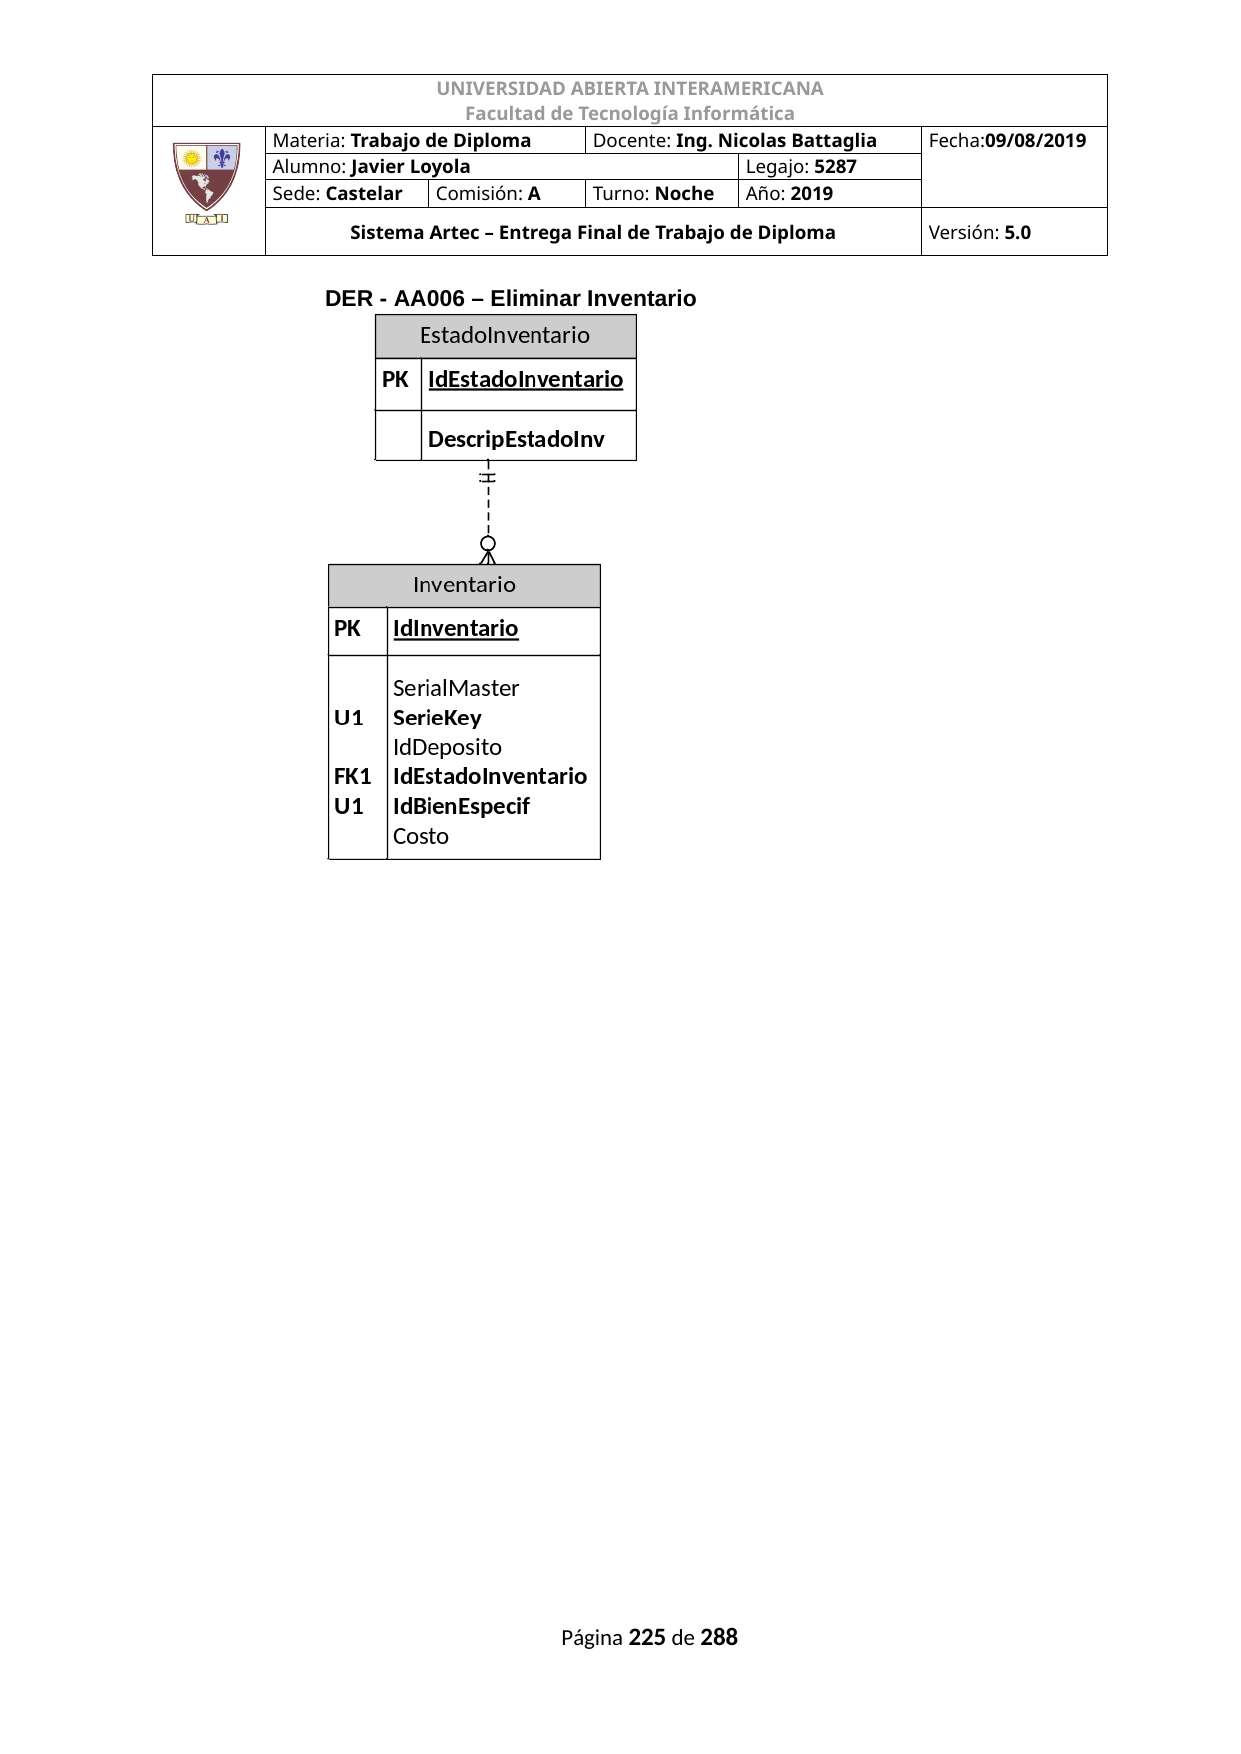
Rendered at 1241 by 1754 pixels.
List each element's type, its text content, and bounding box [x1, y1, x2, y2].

picture [157, 136, 257, 228]
text DER - AA006 – Eliminar Inventario [251, 284, 1122, 311]
